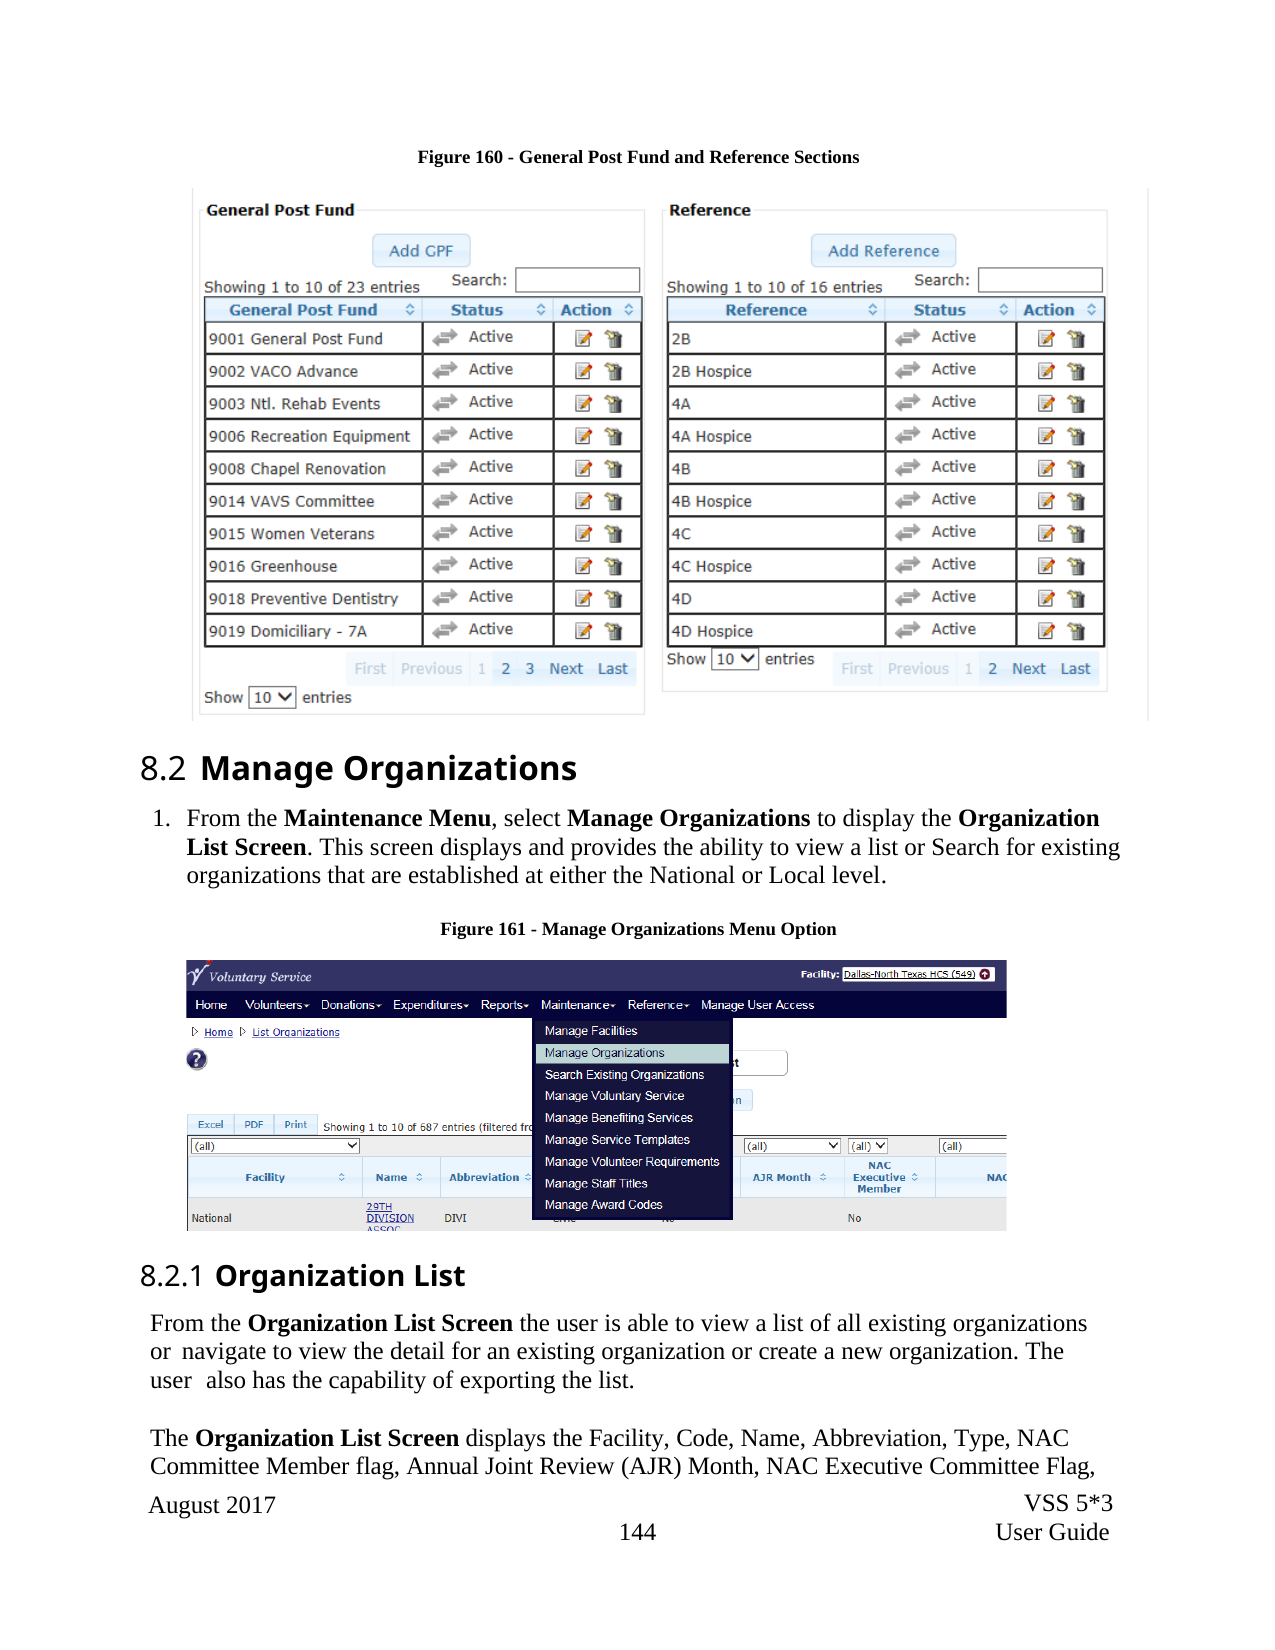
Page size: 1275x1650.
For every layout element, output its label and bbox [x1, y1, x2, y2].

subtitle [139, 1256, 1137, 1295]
picture [186, 960, 1007, 1231]
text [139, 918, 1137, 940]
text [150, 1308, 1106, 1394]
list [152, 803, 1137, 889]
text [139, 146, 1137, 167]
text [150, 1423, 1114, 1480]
picture [186, 188, 1162, 721]
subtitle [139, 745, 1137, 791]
